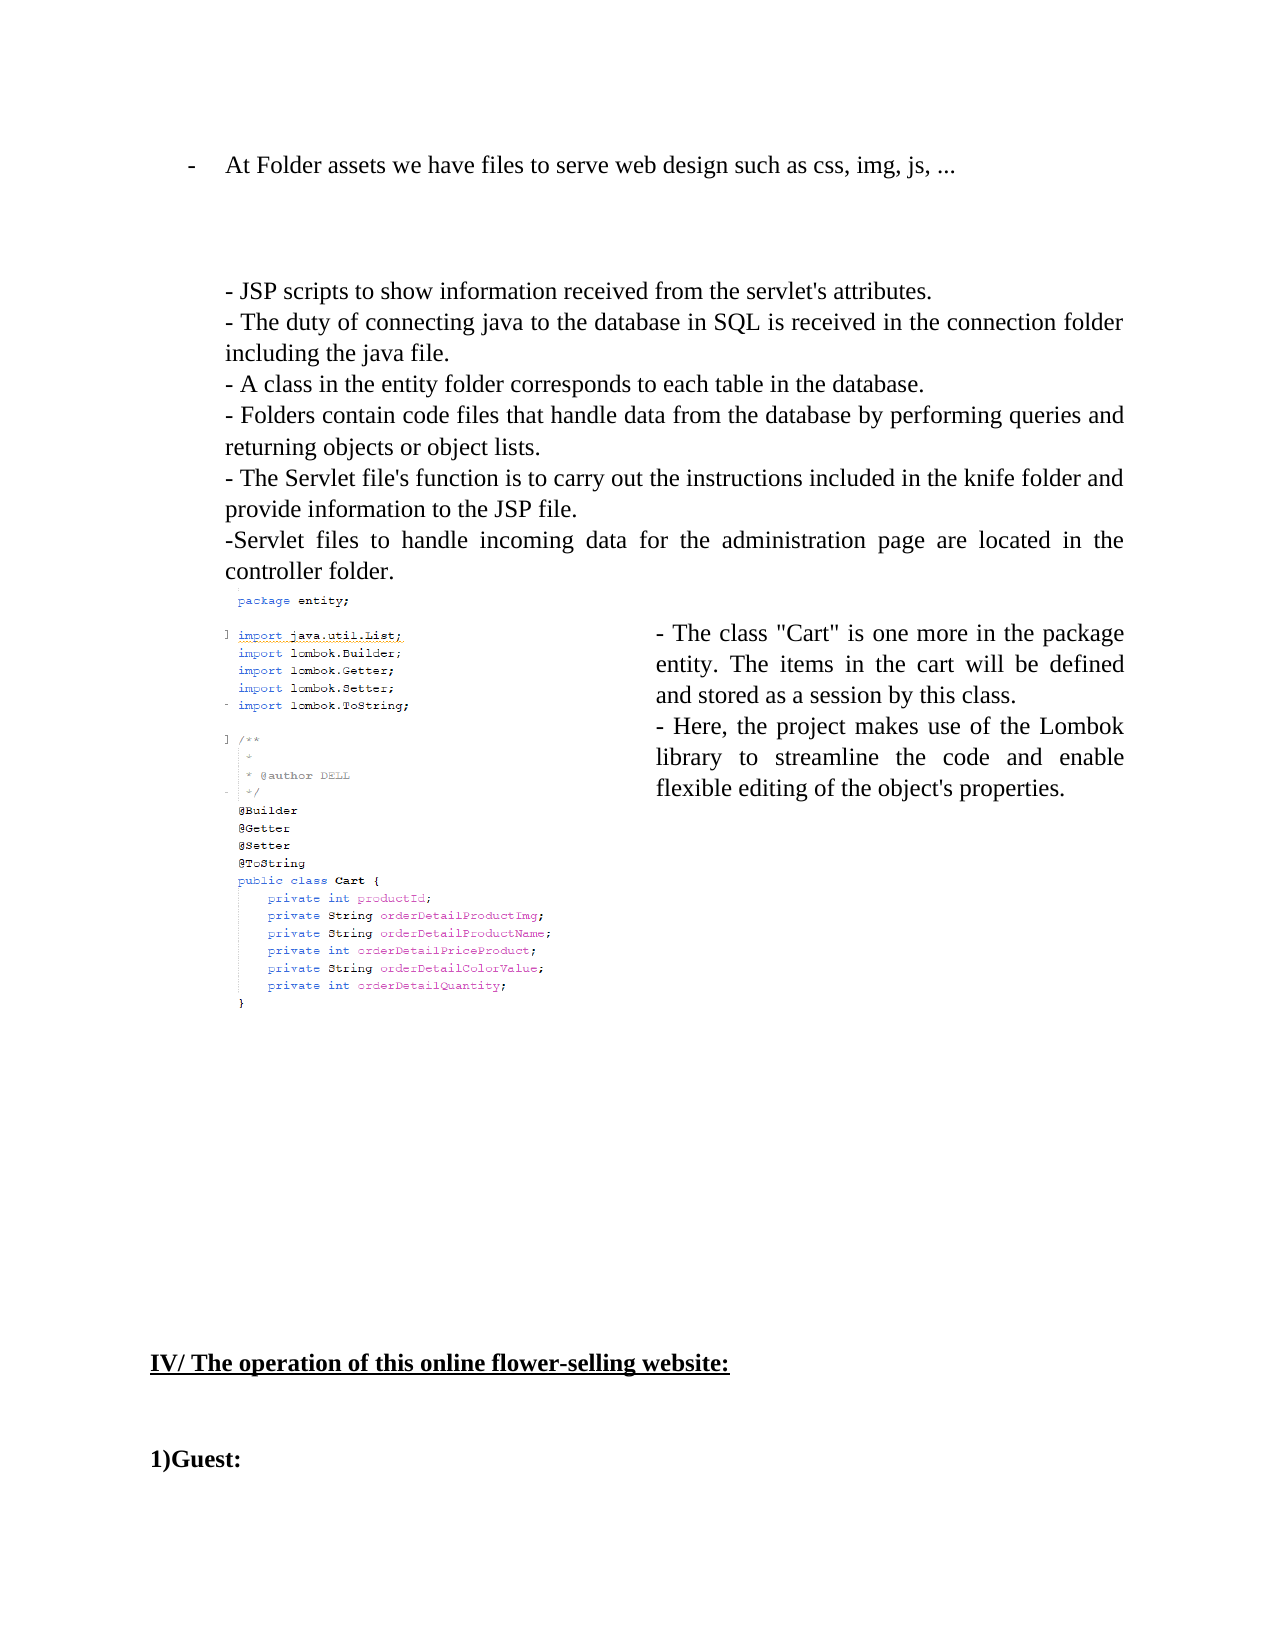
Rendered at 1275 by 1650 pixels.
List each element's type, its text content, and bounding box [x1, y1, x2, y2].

list - JSP scripts to show information received from the servlet's attributes. [225, 276, 1125, 305]
text IV/ The operation of this online flower-selling website: [150, 1348, 1125, 1377]
list - Here, the project makes use of the Lombok library to streamline the code and enable flexible editing of the object's properties. [562, 711, 1125, 802]
list - Folders contain code files that handle data from the database by performing queries and returning objects or object lists. [225, 401, 1125, 460]
list -Servlet files to handle incoming data for the administration page are located in the controller folder. [225, 525, 1125, 584]
list - The Servlet file's function is to carry out the instructions included in the knife folder and provide information to the JSP file. [225, 463, 1125, 522]
picture [225, 587, 562, 1023]
list At Folder assets we have files to serve web design such as css, img, js, ... [187, 150, 1125, 179]
list - The duty of connecting java to the database in SQL is received in the connection folder including the java file. [225, 307, 1125, 367]
list - A class in the entity folder corresponds to each table in the database. [225, 369, 1125, 398]
text 1)Guest: [150, 1444, 1125, 1473]
list - The class "Cart" is one more in the package entity. The items in the cart will be defined and stored as a session by this class. [562, 618, 1125, 709]
